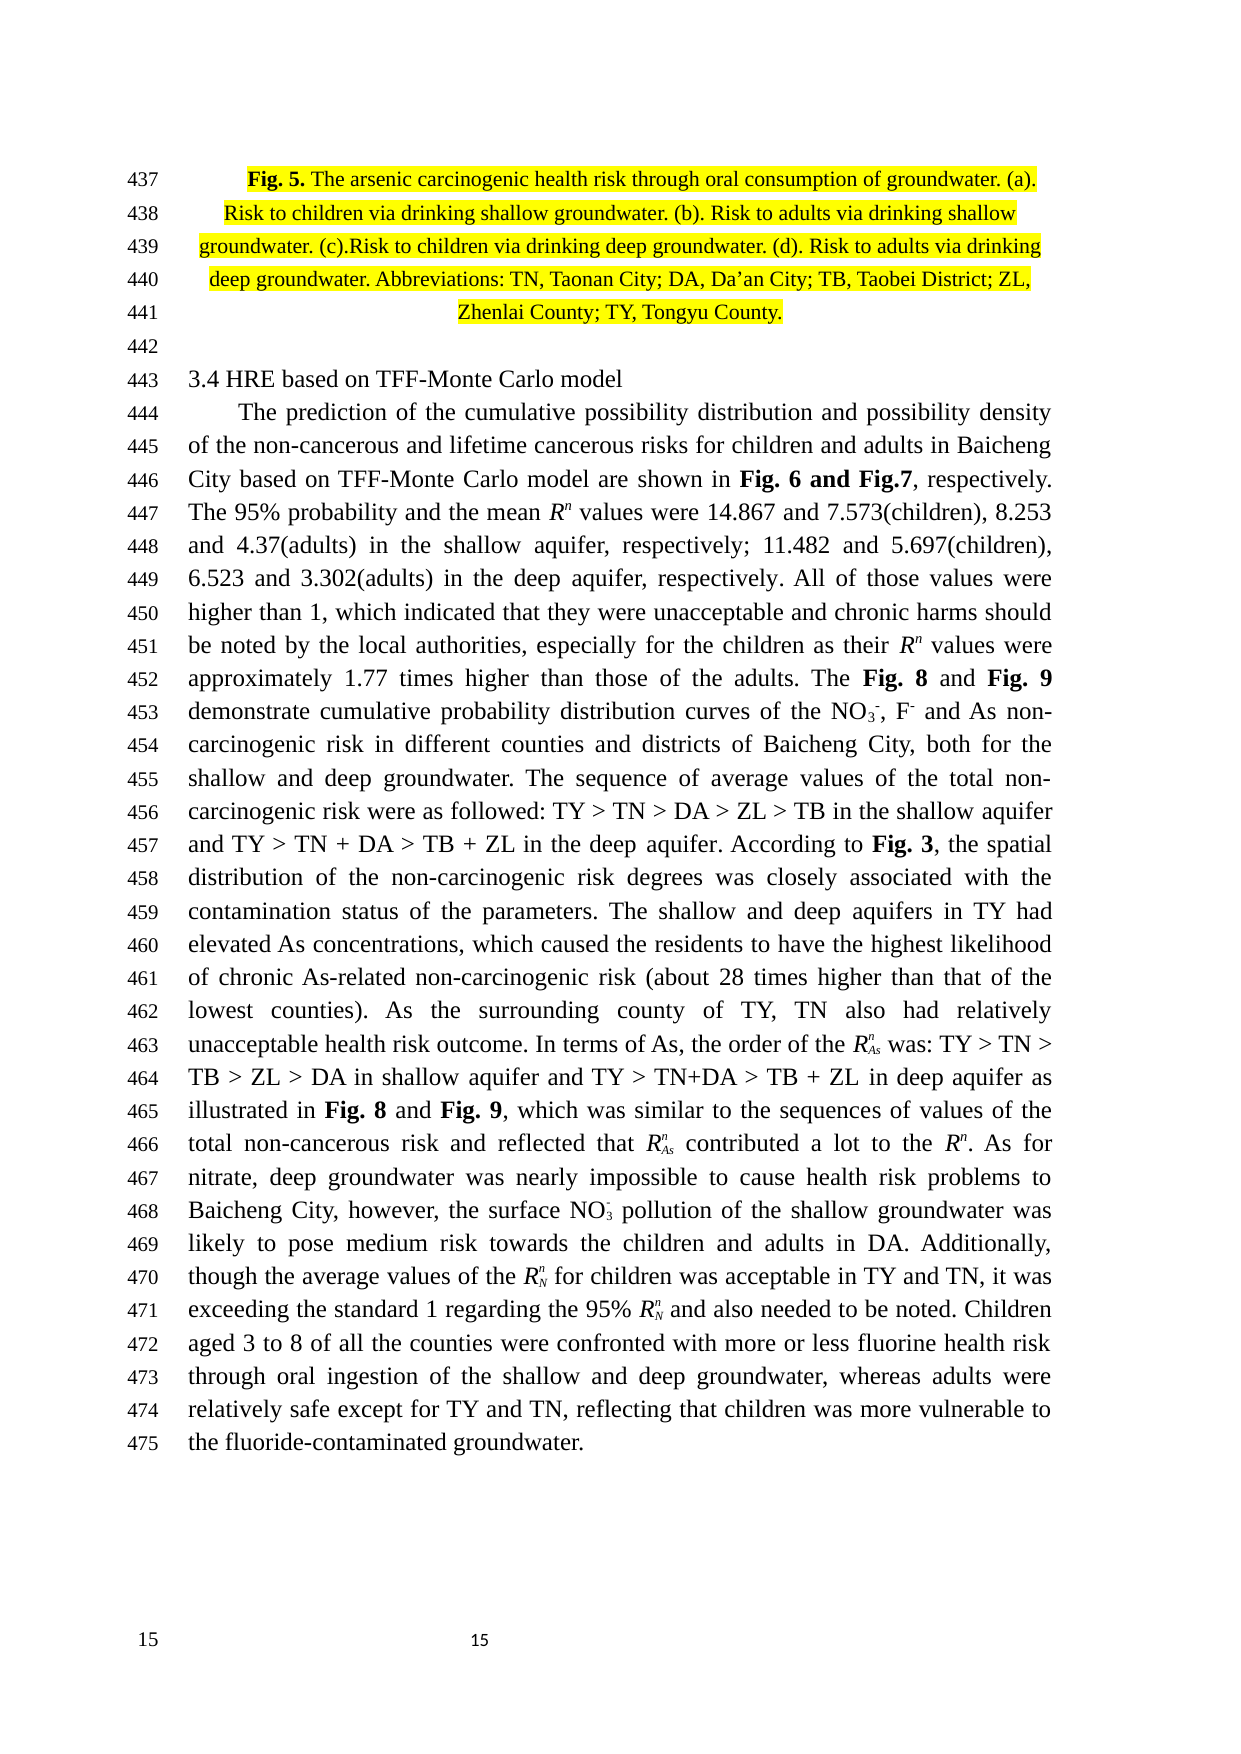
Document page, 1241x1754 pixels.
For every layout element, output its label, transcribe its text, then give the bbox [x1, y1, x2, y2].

text The prediction of the cumulative possibility distribution and possibility density of the non-cancerous and lifetime cancerous risks for children and adults in Baicheng City based on TFF-Monte Carlo model are shown in Fig. 6 and Fig.7, respectively. The 95% probability and the mean Rn values were 14.867 and 7.573(children), 8.253 and 4.37(adults) in the shallow aquifer, respectively; 11.482 and 5.697(children), 6.523 and 3.302(adults) in the deep aquifer, respectively. All of those values were higher than 1, which indicated that they were unacceptable and chronic harms should be noted by the local authorities, especially for the children as their Rn values were approximately 1.77 times higher than those of the adults. The Fig. 8 and Fig. 9 demonstrate cumulative probability distribution curves of the NO3-, F- and As non-carcinogenic risk in different counties and districts of Baicheng City, both for the shallow and deep groundwater. The sequence of average values of the total non-carcinogenic risk were as followed: TY > TN > DA > ZL > TB in the shallow aquifer and TY > TN + DA > TB + ZL in the deep aquifer. According to Fig. 3, the spatial distribution of the non-carcinogenic risk degrees was closely associated with the contamination status of the parameters. The shallow and deep aquifers in TY had elevated As concentrations, which caused the residents to have the highest likelihood of chronic As-related non-carcinogenic risk (about 28 times higher than that of the lowest counties). As the surrounding county of TY, TN also had relatively unacceptable health risk outcome. In terms of As, the order of the Rn As was: TY > TN > TB > ZL > DA in shallow aquifer and TY > TN+DA > TB + ZL in deep aquifer as illustrated in Fig. 8 and Fig. 9, which was similar to the sequences of values of the total non-cancerous risk and reflected that Rn As contributed a lot to the Rn. As for nitrate, deep groundwater was nearly impossible to cause health risk problems to Baicheng City, however, the surface NO- 3 pollution of the shallow groundwater was likely to pose medium risk towards the children and adults in DA. Additionally, though the average values of the Rn N for children was acceptable in TY and TN, it was exceeding the standard 1 regarding the 95% Rn N and also needed to be noted. Children aged 3 to 8 of all the counties were confronted with more or less fluorine health risk through oral ingestion of the shallow and deep groundwater, whereas adults were relatively safe except for TY and TN, reflecting that children was more vulnerable to the fluoride-contaminated groundwater. [188, 395, 1052, 1458]
text Fig. 5. The arsenic carcinogenic health risk through oral consumption of groundwater. (a). Risk to children via drinking shallow groundwater. (b). Risk to adults via drinking shallow groundwater. (c).Risk to children via drinking deep groundwater. (d). Risk to adults via drinking deep groundwater. Abbreviations: TN, Taonan City; DA, Da’an City; TB, Taobei District; ZL, Zhenlai County; TY, Tongyu County. [188, 162, 1052, 329]
text 3.4 HRE based on TFF-Monte Carlo model [188, 362, 1052, 395]
